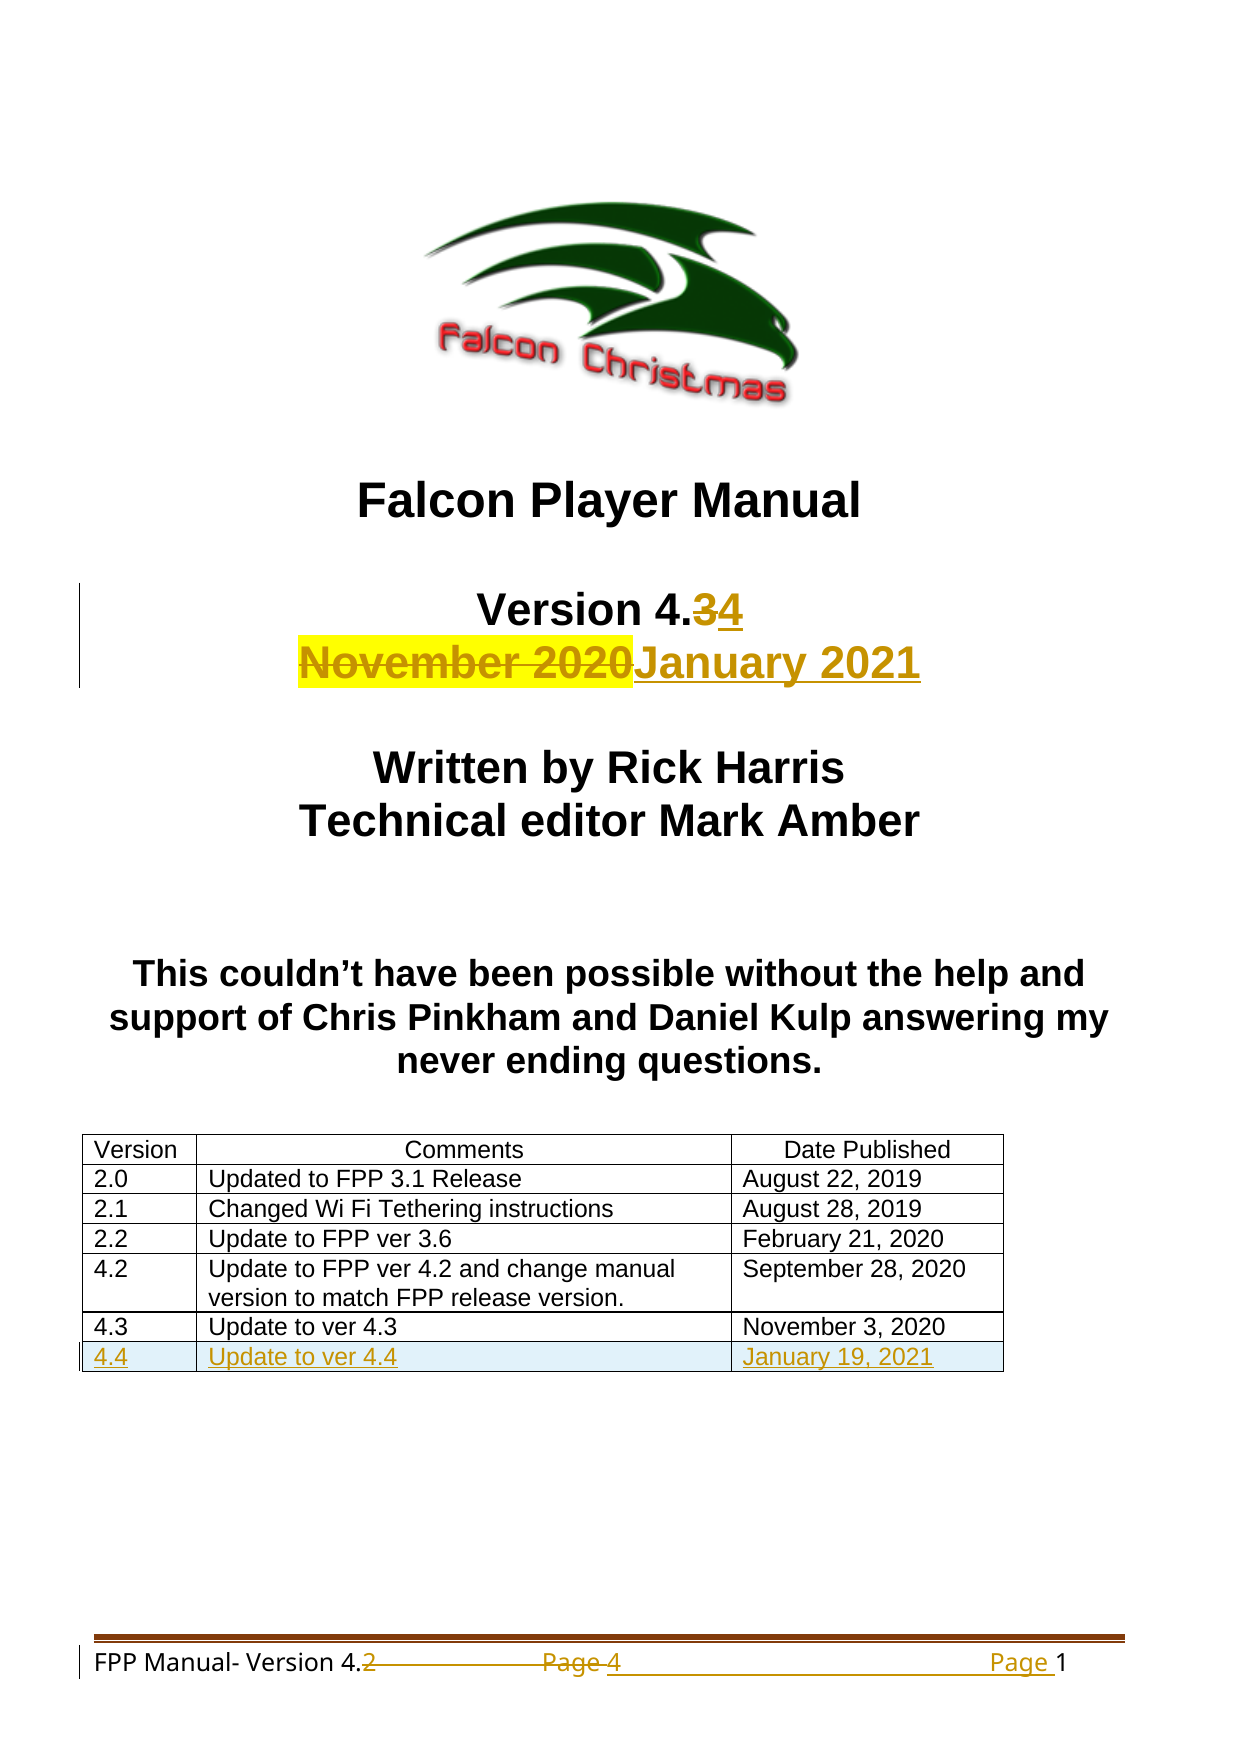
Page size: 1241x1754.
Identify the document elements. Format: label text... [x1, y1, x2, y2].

table_cell August 28, 2019 [732, 1194, 1003, 1223]
table_cell 2.1 [83, 1194, 196, 1223]
picture [414, 194, 805, 415]
table_cell Update to FPP ver 4.2 and change manual version to match FPP release version. [197, 1254, 731, 1311]
text Technical editor Mark Amber [94, 793, 1125, 846]
table_cell Changed Wi Fi Tethering instructions [197, 1194, 731, 1223]
table_cell November 3, 2020 [732, 1313, 1003, 1341]
table_cell Update to ver 4.3 [197, 1313, 731, 1341]
table_cell 2.2 [83, 1224, 196, 1253]
text Version 4. [94, 583, 1125, 635]
table_header Comments [197, 1135, 731, 1163]
table_cell February 21, 2020 [732, 1224, 1003, 1253]
text Written by Rick Harris [94, 741, 1125, 793]
table_cell 2.0 [83, 1165, 196, 1193]
table_cell Update to FPP ver 3.6 [197, 1224, 731, 1253]
table_cell Updated to FPP 3.1 Release [197, 1165, 731, 1193]
table_header Date Published [732, 1135, 1003, 1163]
text Falcon Player Manual [94, 470, 1125, 527]
table_cell August 22, 2019 [732, 1165, 1003, 1193]
table_cell September 28, 2020 [732, 1254, 1003, 1311]
text This couldn’t have been possible without the help and support of Chris Pinkham and Daniel Kulp answering my never ending questions. [94, 952, 1125, 1081]
table_cell 4.3 [83, 1313, 196, 1341]
table_header Version [83, 1135, 196, 1163]
table_cell 4.2 [83, 1254, 196, 1311]
